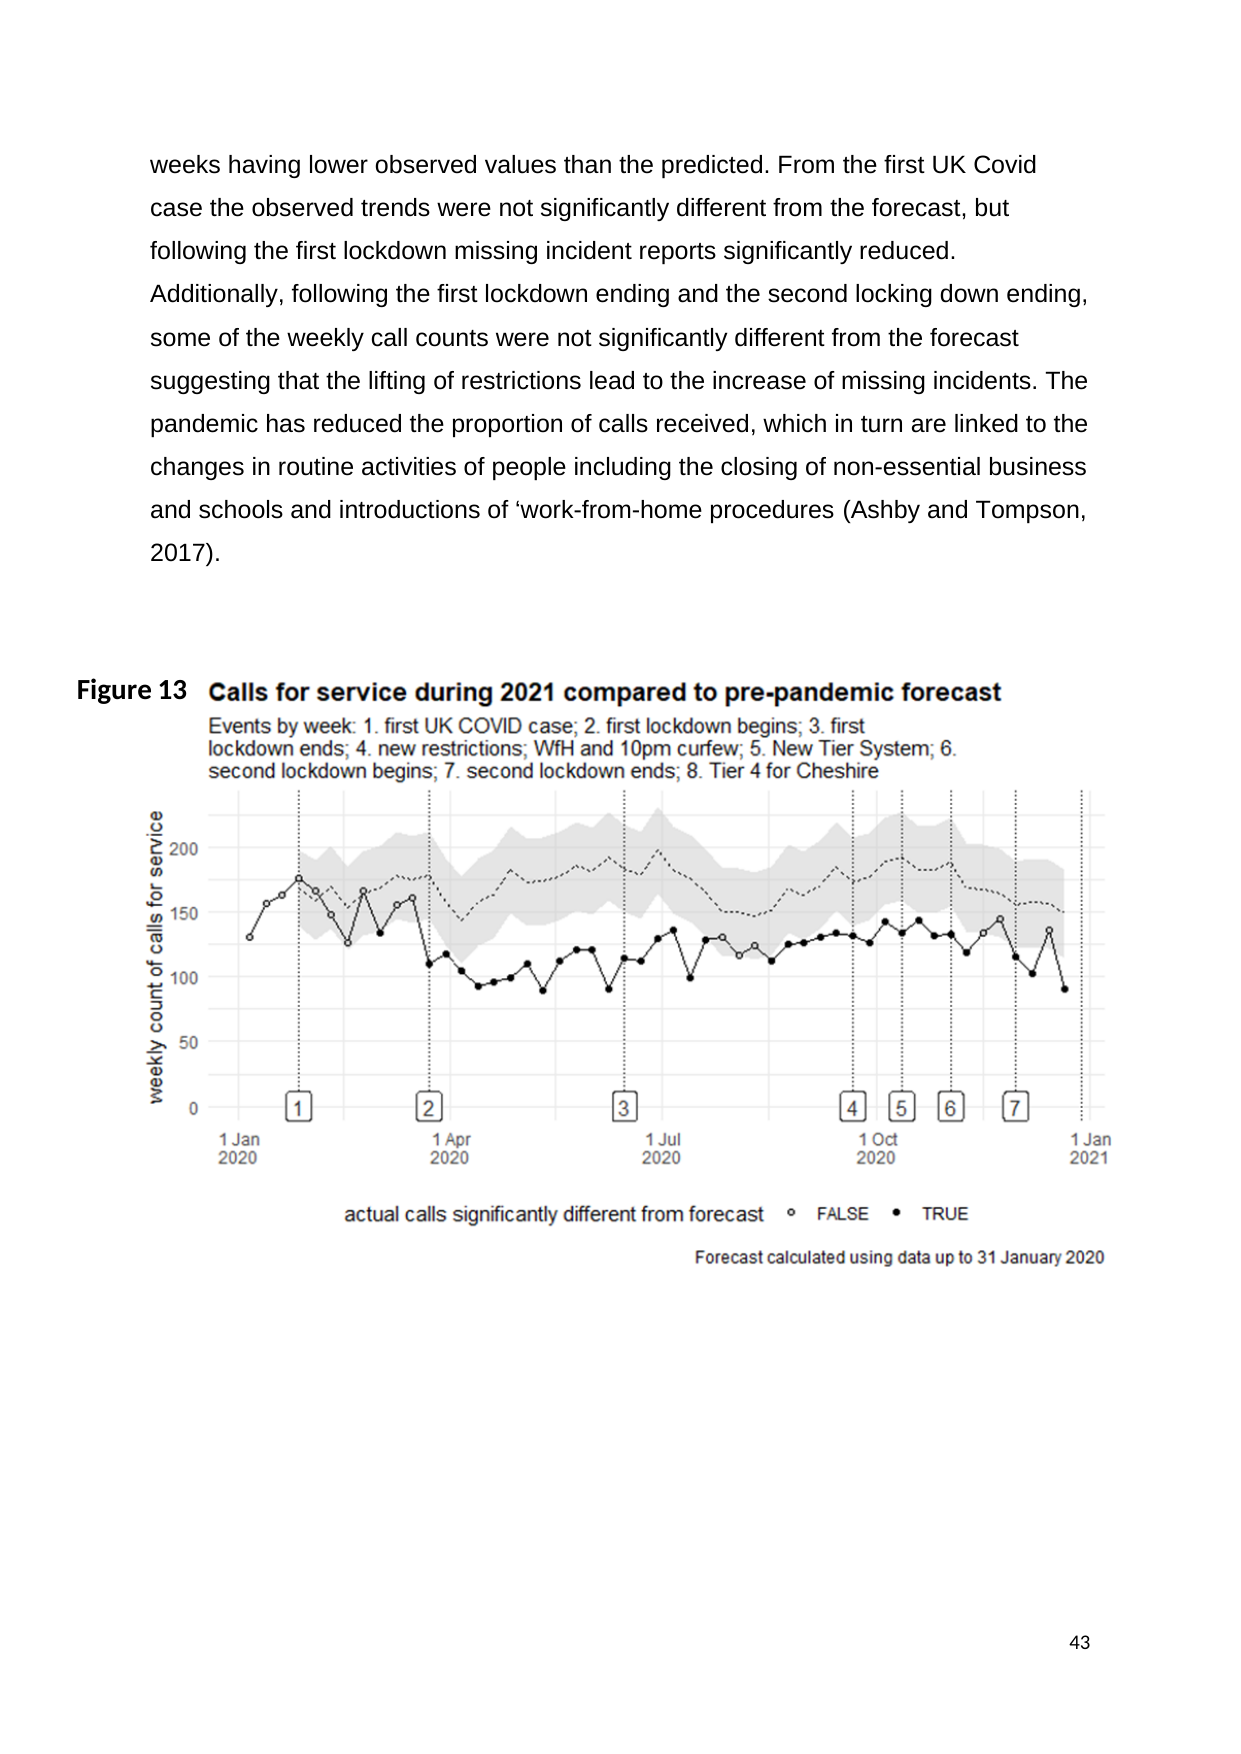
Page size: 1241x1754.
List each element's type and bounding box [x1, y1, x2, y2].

picture [134, 670, 1112, 1274]
text [150, 150, 1090, 567]
